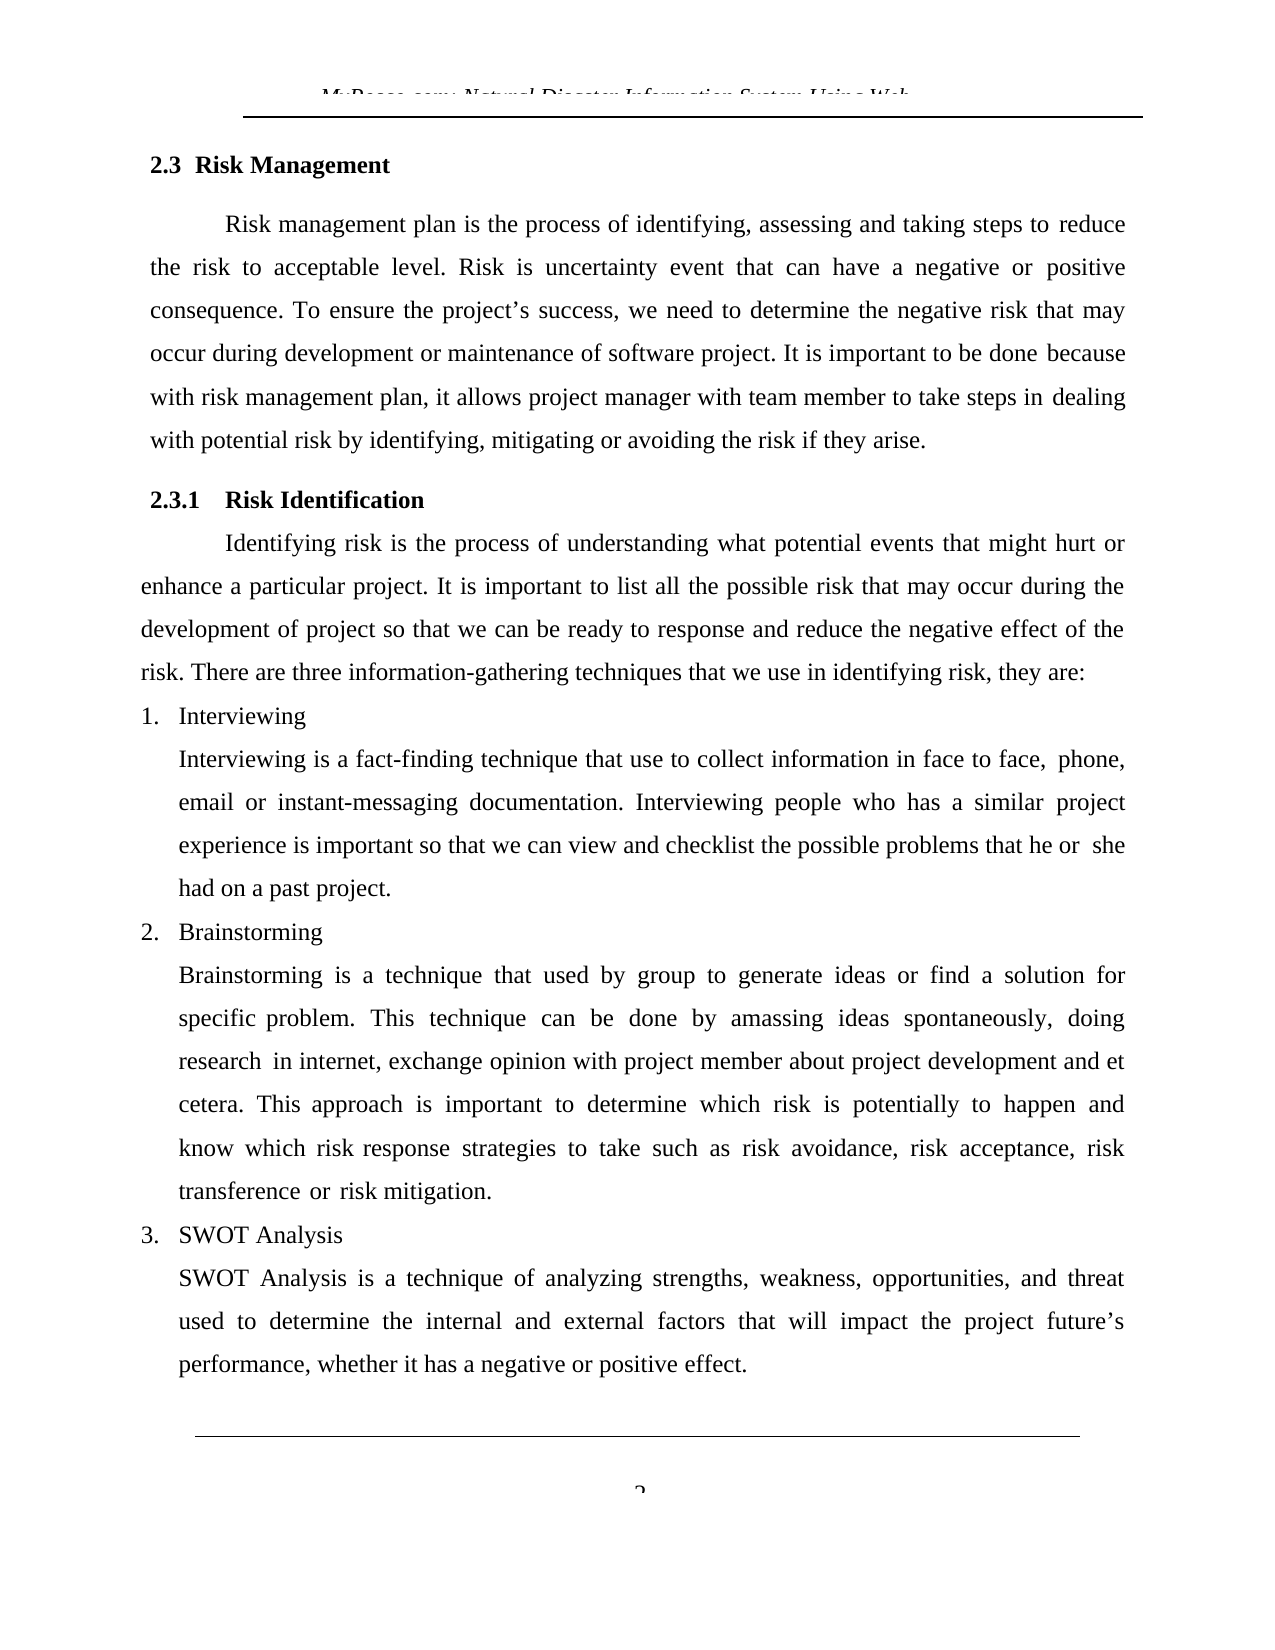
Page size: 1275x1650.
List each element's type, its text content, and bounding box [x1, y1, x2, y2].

text SWOT Analysis is a technique of analyzing strengths, weakness, opportunities, and threat used to determine the internal and external factors that will impact the project future’s performance, whether it has a negative or positive effect. [178, 1263, 1125, 1378]
list Brainstorming [141, 917, 1137, 946]
text Interviewing is a fact-finding technique that use to collect information in face to face, phone, email or instant-messaging documentation. Interviewing people who has a similar project experience is important so that we can view and checklist the possible problems that he or she had on a past project. [178, 744, 1125, 902]
text Risk management plan is the process of identifying, assessing and taking steps to reduce the risk to acceptable level. Risk is uncertainty event that can have a negative or positive consequence. To ensure the project’s success, we need to determine the negative risk that may occur during development or maintenance of software project. It is important to be done because with risk management plan, it allows project manager with team member to take steps in dealing with potential risk by identifying, mitigating or avoiding the risk if they arise. [150, 209, 1126, 453]
text Identifying risk is the process of understanding what potential events that might hurt or enhance a particular project. It is important to list all the possible risk that may occur during the development of project so that we can be ready to response and reduce the negative effect of the risk. There are three information-gathering techniques that we use in identifying risk, they are: [141, 528, 1125, 686]
list SWOT Analysis [141, 1220, 1137, 1248]
list Interviewing [141, 701, 1137, 729]
subtitle Risk Management [150, 150, 1137, 178]
text Brainstorming is a technique that used by group to generate ideas or find a solution for specific problem. This technique can be done by amassing ideas spontaneously, doing research in internet, exchange opinion with project member about project development and et cetera. This approach is important to determine which risk is potentially to happen and know which risk response strategies to take such as risk avoidance, risk acceptance, risk transference or risk mitigation. [178, 960, 1126, 1204]
subtitle Risk Identification [150, 485, 1137, 514]
